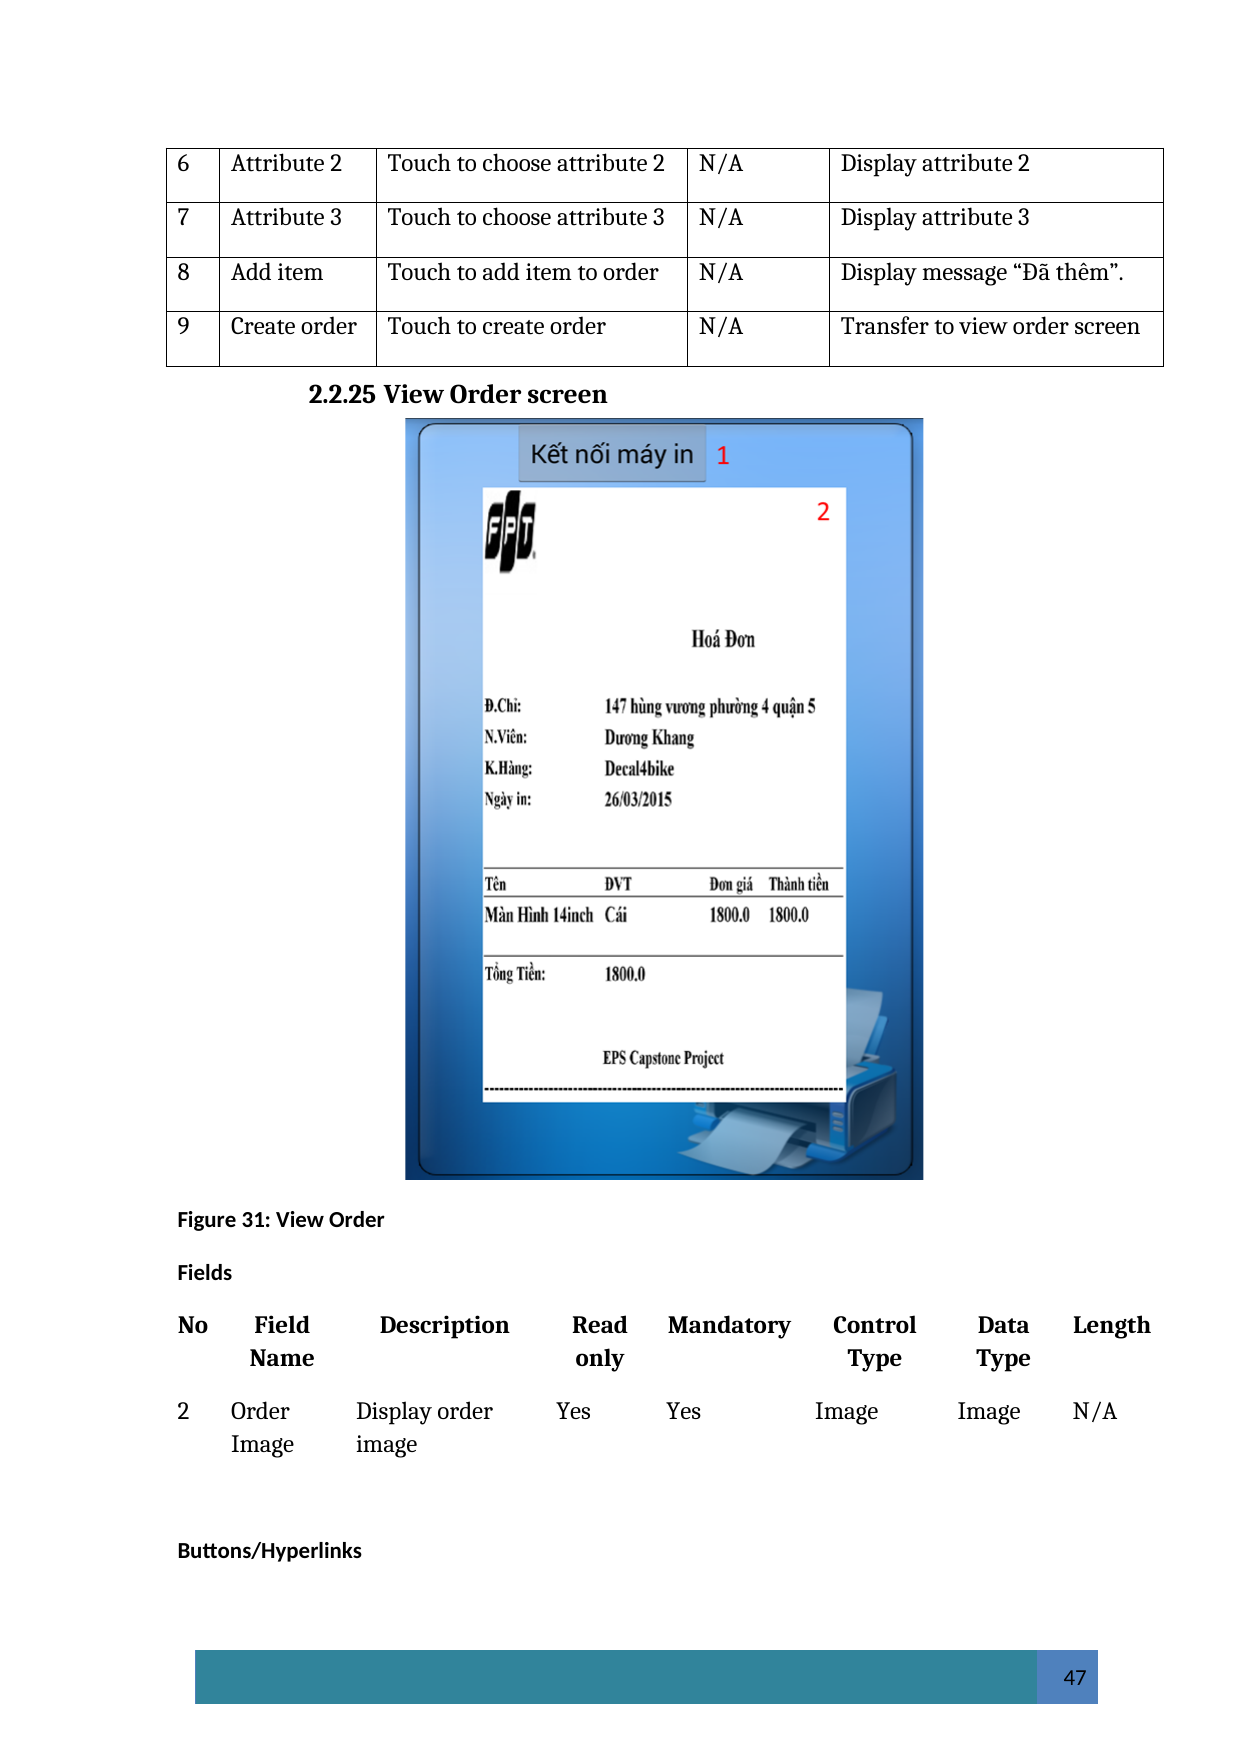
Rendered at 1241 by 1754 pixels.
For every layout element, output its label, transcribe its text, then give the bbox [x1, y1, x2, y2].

table_cell Add item [220, 258, 376, 311]
table_cell Touch to choose attribute 3 [377, 203, 687, 257]
table_cell Display message “Đã thêm”. [830, 258, 1163, 311]
table_cell 2 [166, 1397, 219, 1484]
table_cell Attribute 2 [220, 149, 376, 202]
table_cell N/A [688, 258, 829, 311]
table_cell Touch to choose attribute 2 [377, 149, 687, 202]
table_cell 7 [167, 203, 219, 257]
table_cell Create order [220, 312, 376, 366]
table_header Field Name [220, 1311, 344, 1397]
table_cell Display attribute 2 [830, 149, 1163, 202]
table_cell Touch to add item to order [377, 258, 687, 311]
table_cell Touch to create order [377, 312, 687, 366]
table_cell Display attribute 3 [830, 203, 1163, 257]
table_cell Transfer to view order screen [830, 312, 1163, 366]
table_cell 9 [167, 312, 219, 366]
table_header Data Type [946, 1311, 1061, 1397]
table_header No [166, 1311, 219, 1397]
text Figure 31: View Order [177, 1205, 1151, 1233]
text Buttons/Hyperlinks [177, 1537, 1151, 1565]
table_cell 6 [167, 149, 219, 202]
table_header Mandatory [655, 1311, 804, 1397]
table_cell Attribute 3 [220, 203, 376, 257]
table_cell Image [946, 1397, 1061, 1484]
table_cell Display order image [345, 1397, 545, 1484]
table_cell Order Image [220, 1397, 344, 1484]
picture [405, 418, 924, 1180]
table_cell Image [804, 1397, 946, 1484]
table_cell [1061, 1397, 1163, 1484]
subtitle View Order screen [308, 379, 1151, 410]
table_header Read only [545, 1311, 655, 1397]
table_cell N/A [688, 203, 829, 257]
table_header Control Type [804, 1311, 946, 1397]
text Fields [177, 1258, 1151, 1286]
table_cell N/A [688, 149, 829, 202]
table_cell N/A [688, 312, 829, 366]
table_header Length [1061, 1311, 1163, 1397]
table_header Description [345, 1311, 545, 1397]
table_cell 8 [167, 258, 219, 311]
table_cell Yes [545, 1397, 655, 1484]
table_cell Yes [655, 1397, 804, 1484]
